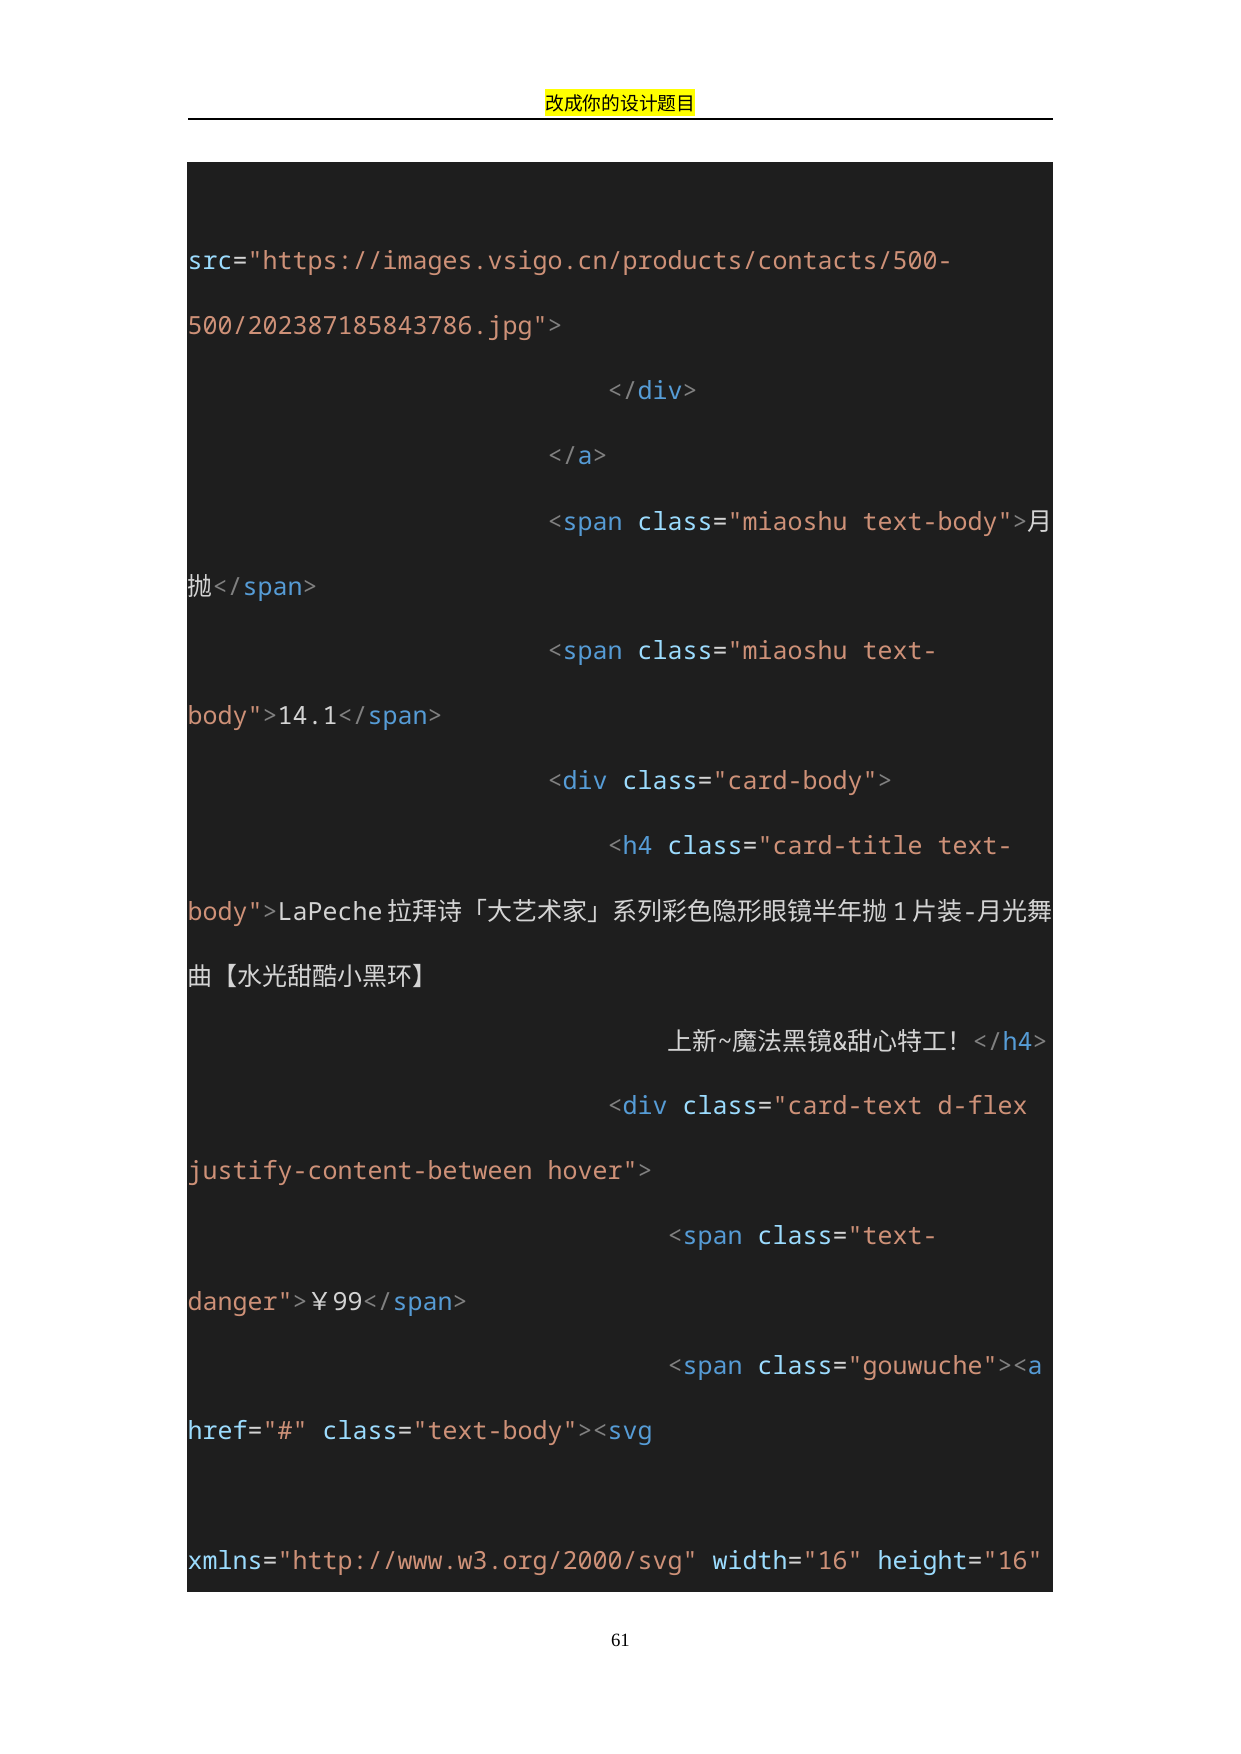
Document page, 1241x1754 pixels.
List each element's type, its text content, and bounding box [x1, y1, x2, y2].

text <span class="miaoshu text-body">14.1</span> [187, 617, 1053, 747]
text src="https://images.vsigo.cn/products/contacts/500-500/202387185843786.jpg"> [187, 162, 1053, 357]
text </a> [187, 422, 1053, 487]
text <h4 class="card-title text-body">LaPeche拉拜诗「大艺术家」系列彩色隐形眼镜半年抛1片装-月光舞曲【水光甜酷小黑环】 [187, 812, 1053, 1007]
text <div class="card-body"> [187, 747, 1053, 812]
text <span class="gouwuche"><a href="#" class="text-body"><svg [187, 1332, 1053, 1462]
text <div class="card-text d-flex justify-content-between hover"> [187, 1072, 1053, 1202]
text </div> [187, 357, 1053, 422]
text xmlns="http://www.w3.org/2000/svg" width="16" height="16" [187, 1462, 1053, 1592]
text 上新~魔法黑镜&甜心特工！</h4> [187, 1007, 1053, 1072]
text <span class="miaoshu text-body">月抛</span> [187, 487, 1053, 617]
text <span class="text-danger">￥99</span> [187, 1202, 1053, 1332]
